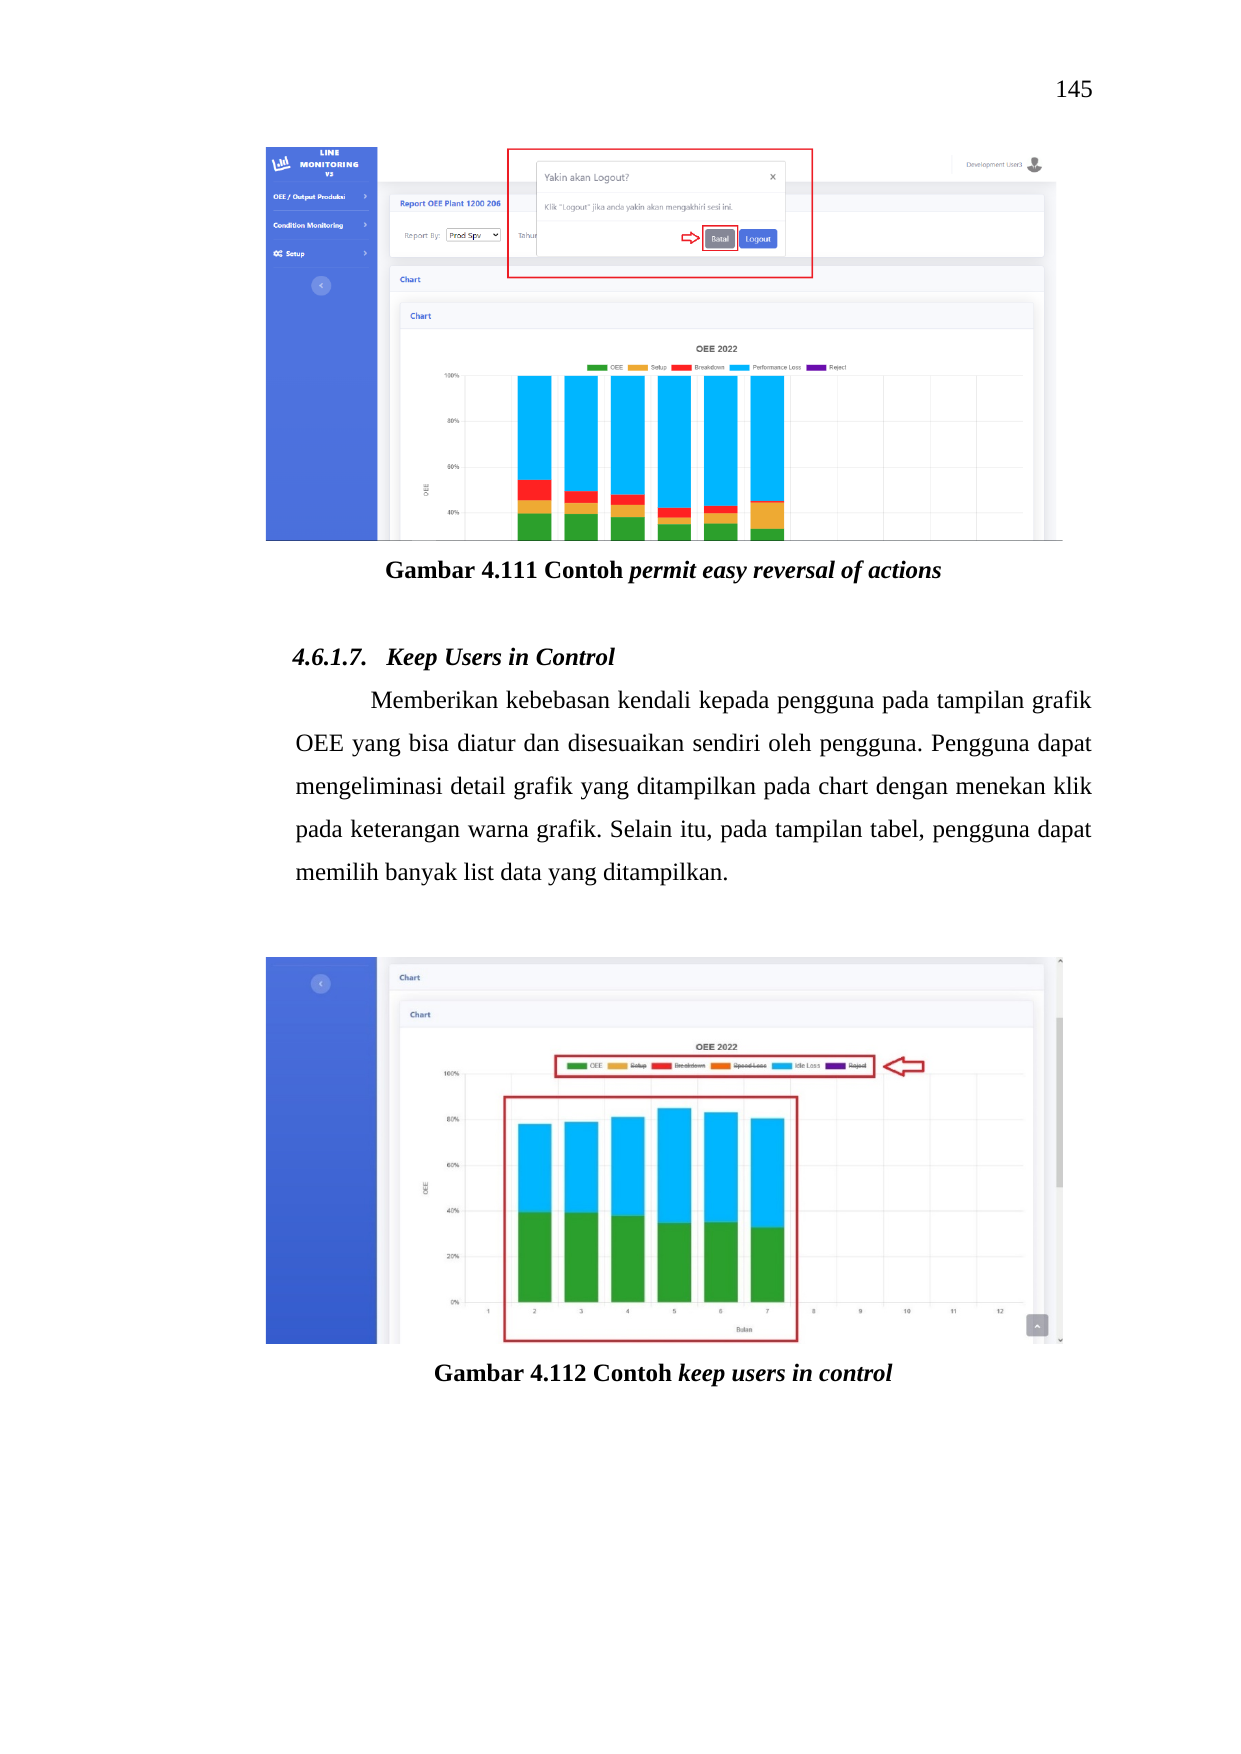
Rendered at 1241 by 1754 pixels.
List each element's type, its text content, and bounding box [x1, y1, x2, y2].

picture [265, 957, 1063, 1344]
picture [265, 147, 1063, 541]
text Keep Users in Control [292, 642, 1092, 670]
text Memberikan kebebasan kendali kepada pengguna pada tampilan grafik OEE yang bisa diatur dan disesuaikan sendiri oleh pengguna. Pengguna dapat mengeliminasi detail grafik yang ditampilkan pada chart dengan menekan klik pada keterangan warna grafik. Selain itu, pada tampilan tabel, pengguna dapat memilih banyak list data yang ditampilkan. [295, 685, 1092, 886]
